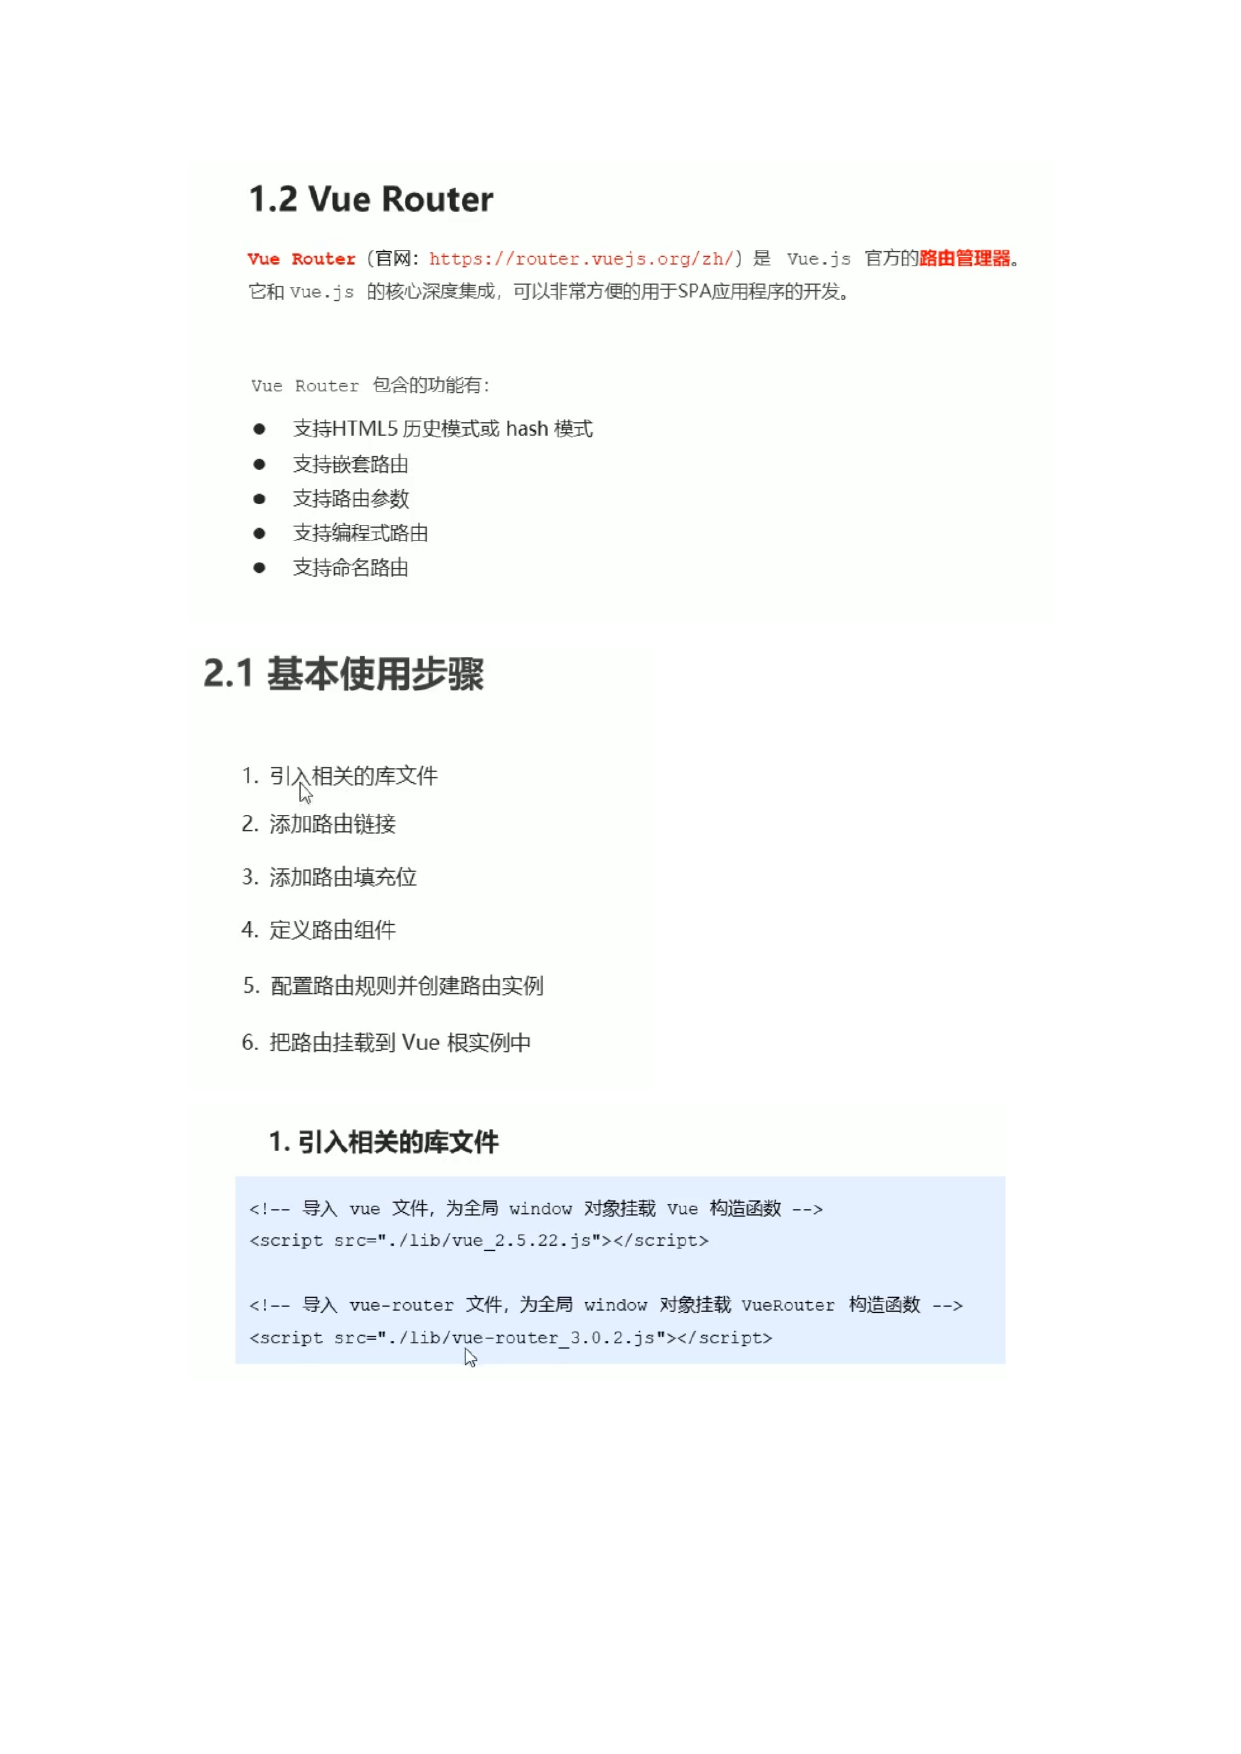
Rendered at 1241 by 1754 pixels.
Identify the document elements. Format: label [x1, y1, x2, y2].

picture [187, 649, 652, 1090]
picture [187, 1104, 1006, 1380]
picture [187, 162, 1053, 622]
